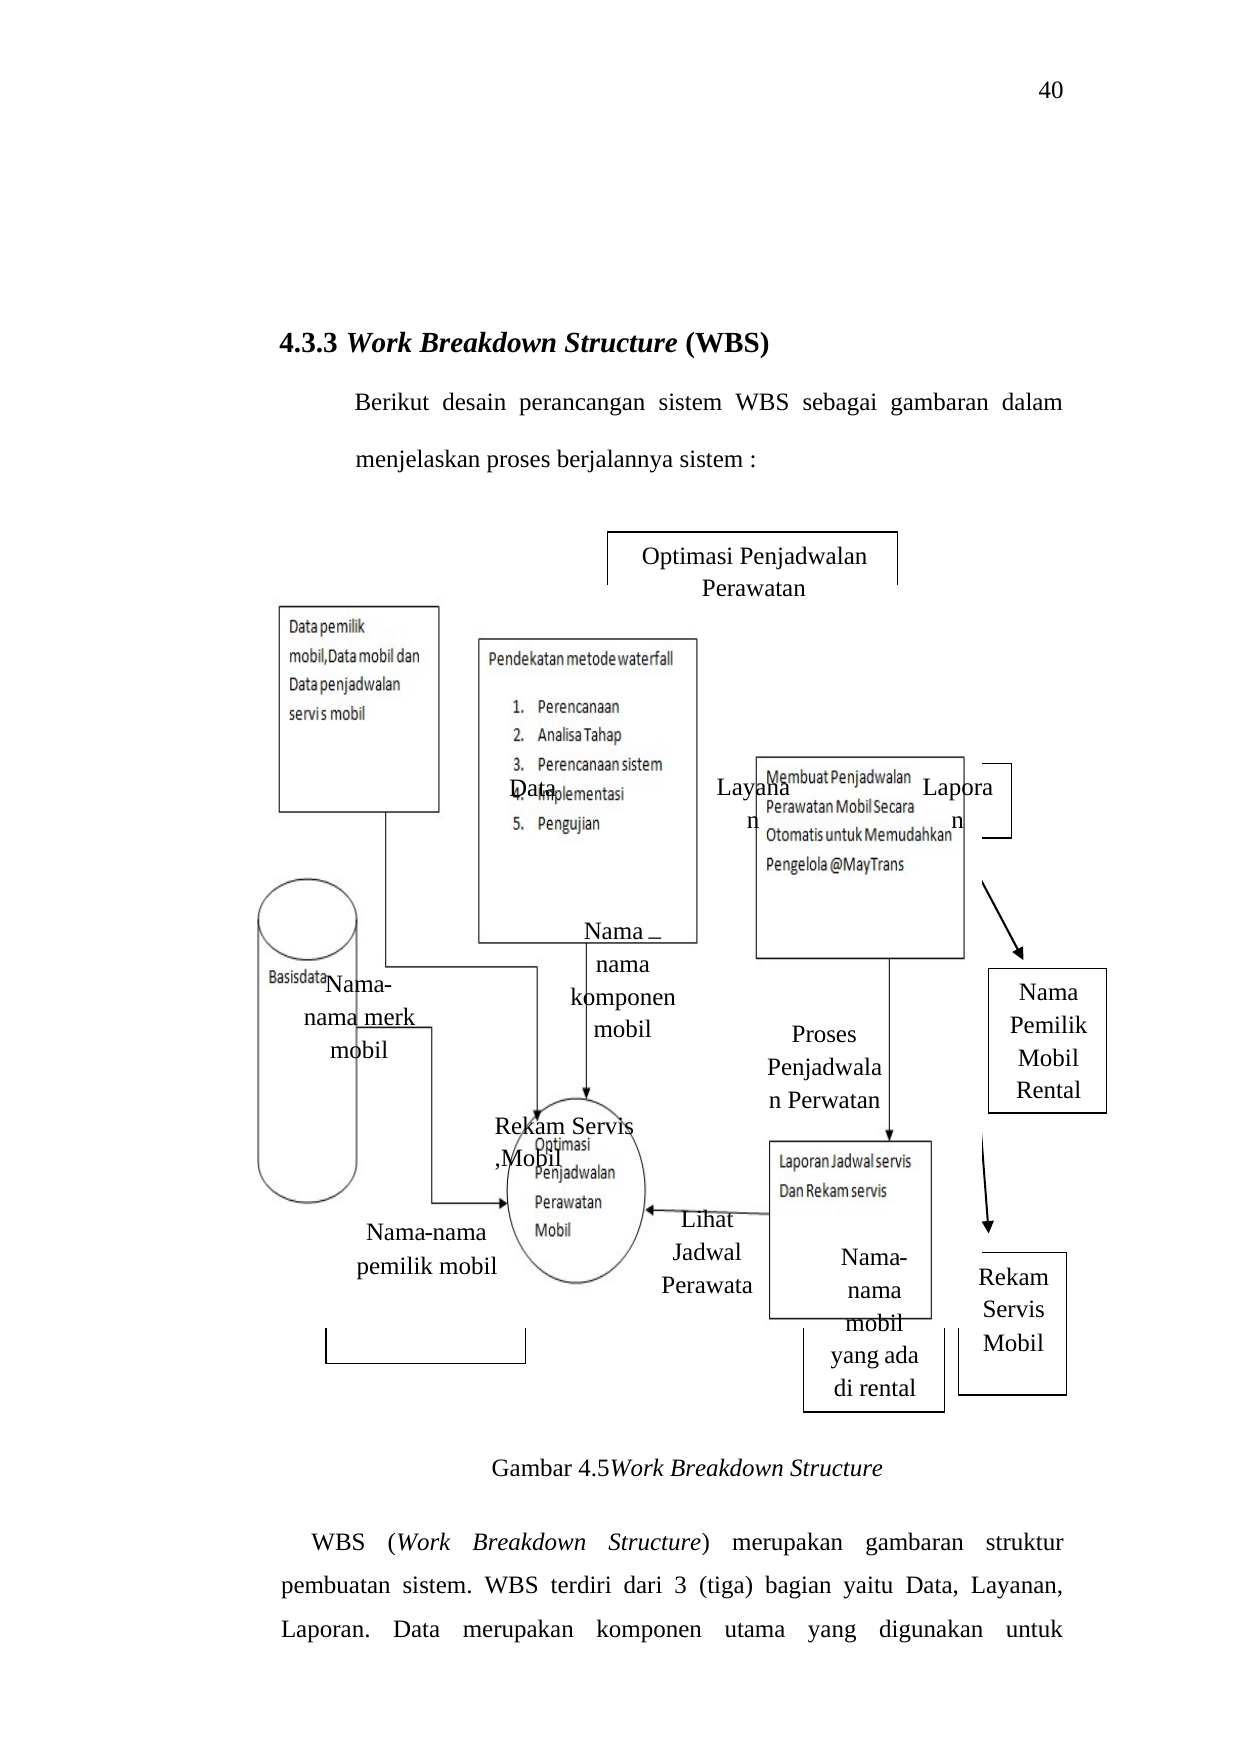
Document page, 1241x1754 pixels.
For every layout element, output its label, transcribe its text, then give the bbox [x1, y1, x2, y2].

subtitle 4.3.3 Work Breakdown Structure (WBS) [279, 325, 1063, 358]
text Berikut desain perancangan sistem WBS sebagai gambaran dalam menjelaskan proses berjalannya sistem : [354, 387, 1063, 472]
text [281, 1527, 1063, 1642]
text Gambar 4.5Work Breakdown Structure [354, 1453, 1021, 1482]
picture [247, 585, 982, 1328]
